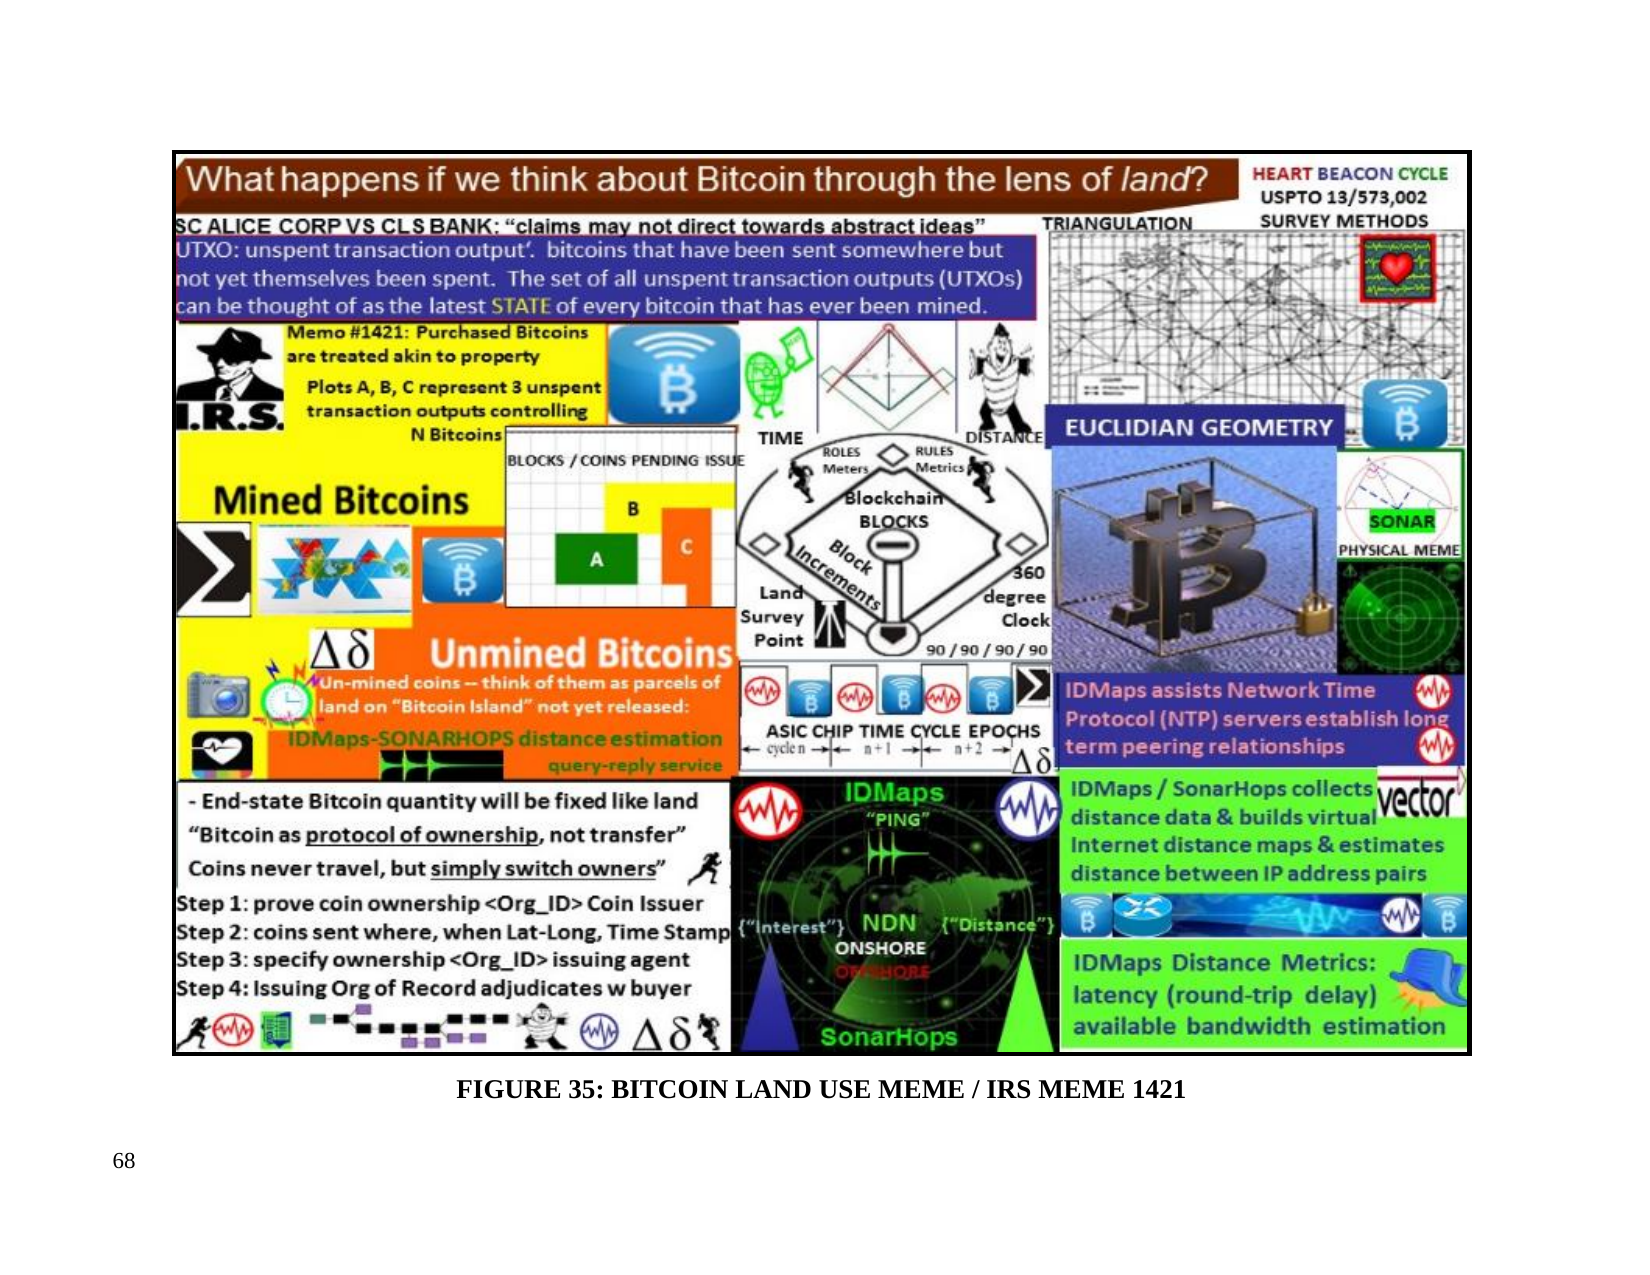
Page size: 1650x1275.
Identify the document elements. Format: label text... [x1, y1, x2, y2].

picture [176, 154, 1467, 1052]
text FIGURE 35: BITCOIN LAND USE MEME / IRS MEME 1421 [112, 1073, 1531, 1104]
